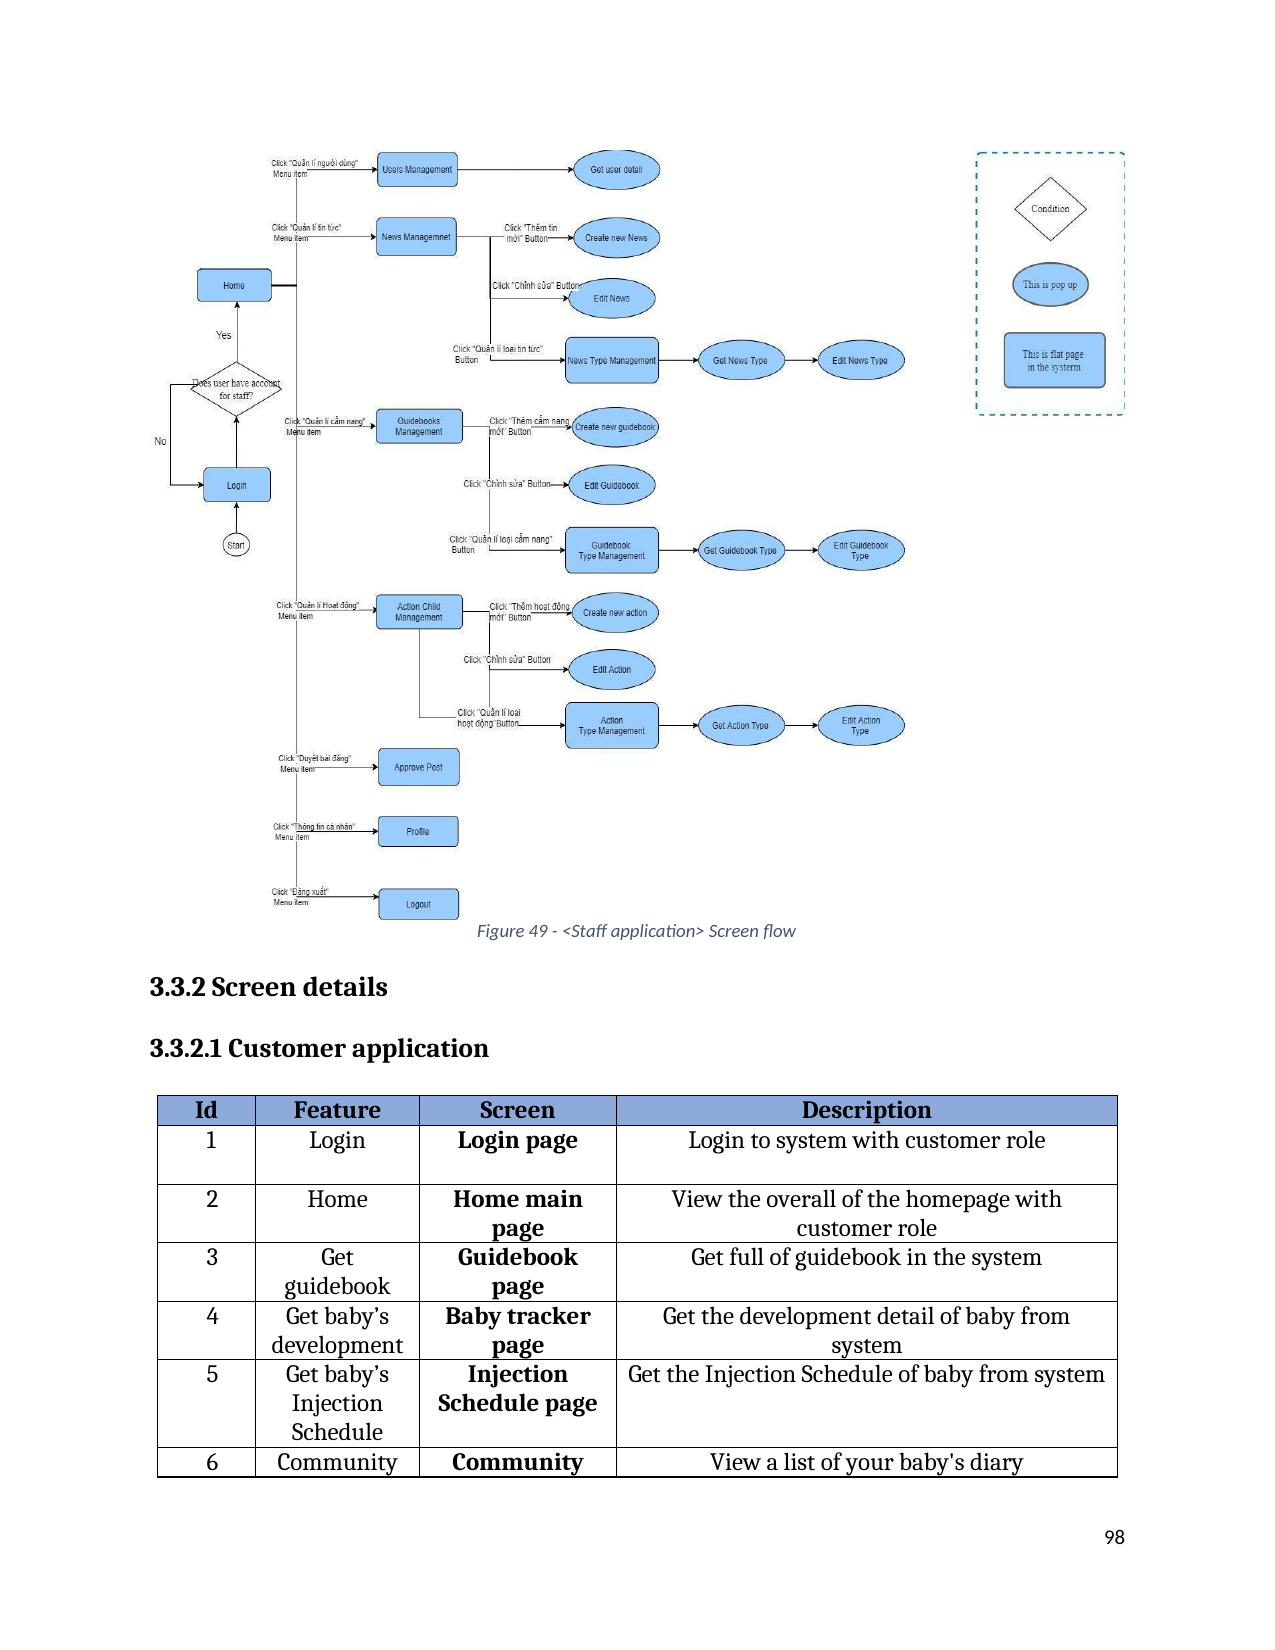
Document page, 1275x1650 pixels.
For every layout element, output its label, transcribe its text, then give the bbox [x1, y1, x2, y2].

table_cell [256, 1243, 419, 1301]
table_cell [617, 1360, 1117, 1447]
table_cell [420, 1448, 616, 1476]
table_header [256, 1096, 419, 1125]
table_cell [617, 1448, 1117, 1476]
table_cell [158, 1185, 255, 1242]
subtitle 3.3.2.1 Customer application [150, 1033, 1125, 1095]
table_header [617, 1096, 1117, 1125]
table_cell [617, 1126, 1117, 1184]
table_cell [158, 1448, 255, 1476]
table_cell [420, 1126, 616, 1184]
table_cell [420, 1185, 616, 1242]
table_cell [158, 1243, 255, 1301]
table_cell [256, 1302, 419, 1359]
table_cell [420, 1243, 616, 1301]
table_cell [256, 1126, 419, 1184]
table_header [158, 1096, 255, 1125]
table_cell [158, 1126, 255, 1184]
text Figure 49 - <Staff application> Screen flow [150, 920, 1125, 942]
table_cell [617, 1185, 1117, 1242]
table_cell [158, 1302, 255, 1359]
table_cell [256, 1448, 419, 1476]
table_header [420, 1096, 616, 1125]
subtitle 3.3.2 Screen details [150, 972, 1125, 1004]
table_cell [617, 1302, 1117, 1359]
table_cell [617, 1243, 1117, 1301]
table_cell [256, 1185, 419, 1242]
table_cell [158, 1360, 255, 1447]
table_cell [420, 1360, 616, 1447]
picture [150, 150, 1125, 920]
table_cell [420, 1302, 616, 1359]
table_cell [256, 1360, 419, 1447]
